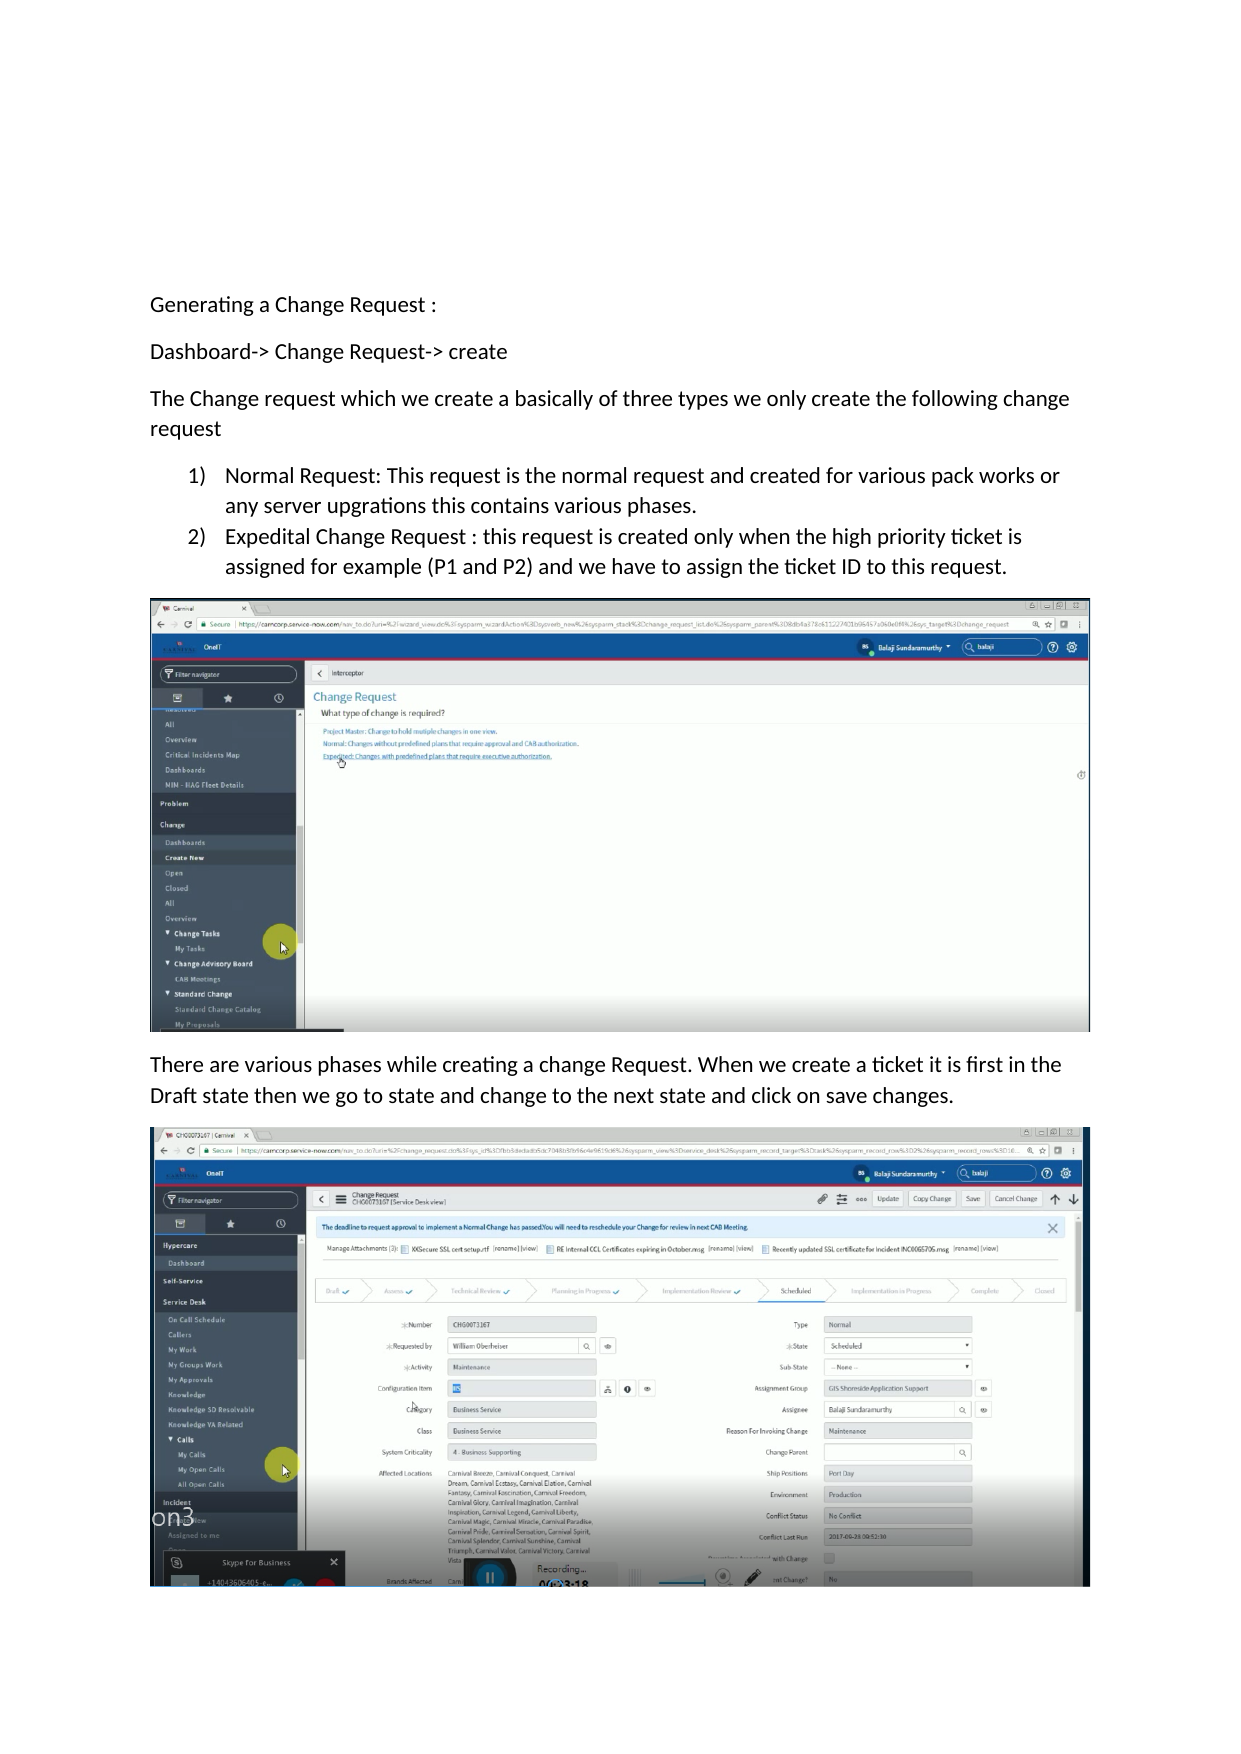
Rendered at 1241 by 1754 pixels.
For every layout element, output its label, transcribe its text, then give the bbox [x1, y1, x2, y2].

text There are various phases while creating a change Request. When we create a ticket it is first in the Draft state then we go to state and change to the next state and click on save changes. [150, 1051, 1090, 1109]
picture [150, 1127, 1091, 1587]
text Generating a Change Request : [150, 291, 1090, 319]
text Dashboard-> Change Request-> create [150, 337, 1090, 366]
picture [150, 598, 1091, 1032]
text The Change request which we create a basically of three types we only create the following change request [150, 384, 1090, 443]
picture [486, 1572, 493, 1583]
list Normal Request: This request is the normal request and created for various pack works or any server upgrations this contains various phases. [187, 461, 1090, 520]
list Expedital Change Request : this request is created only when the high priority ticket is assigned for example (P1 and P2) and we have to assign the ticket ID to this request. [187, 522, 1090, 580]
